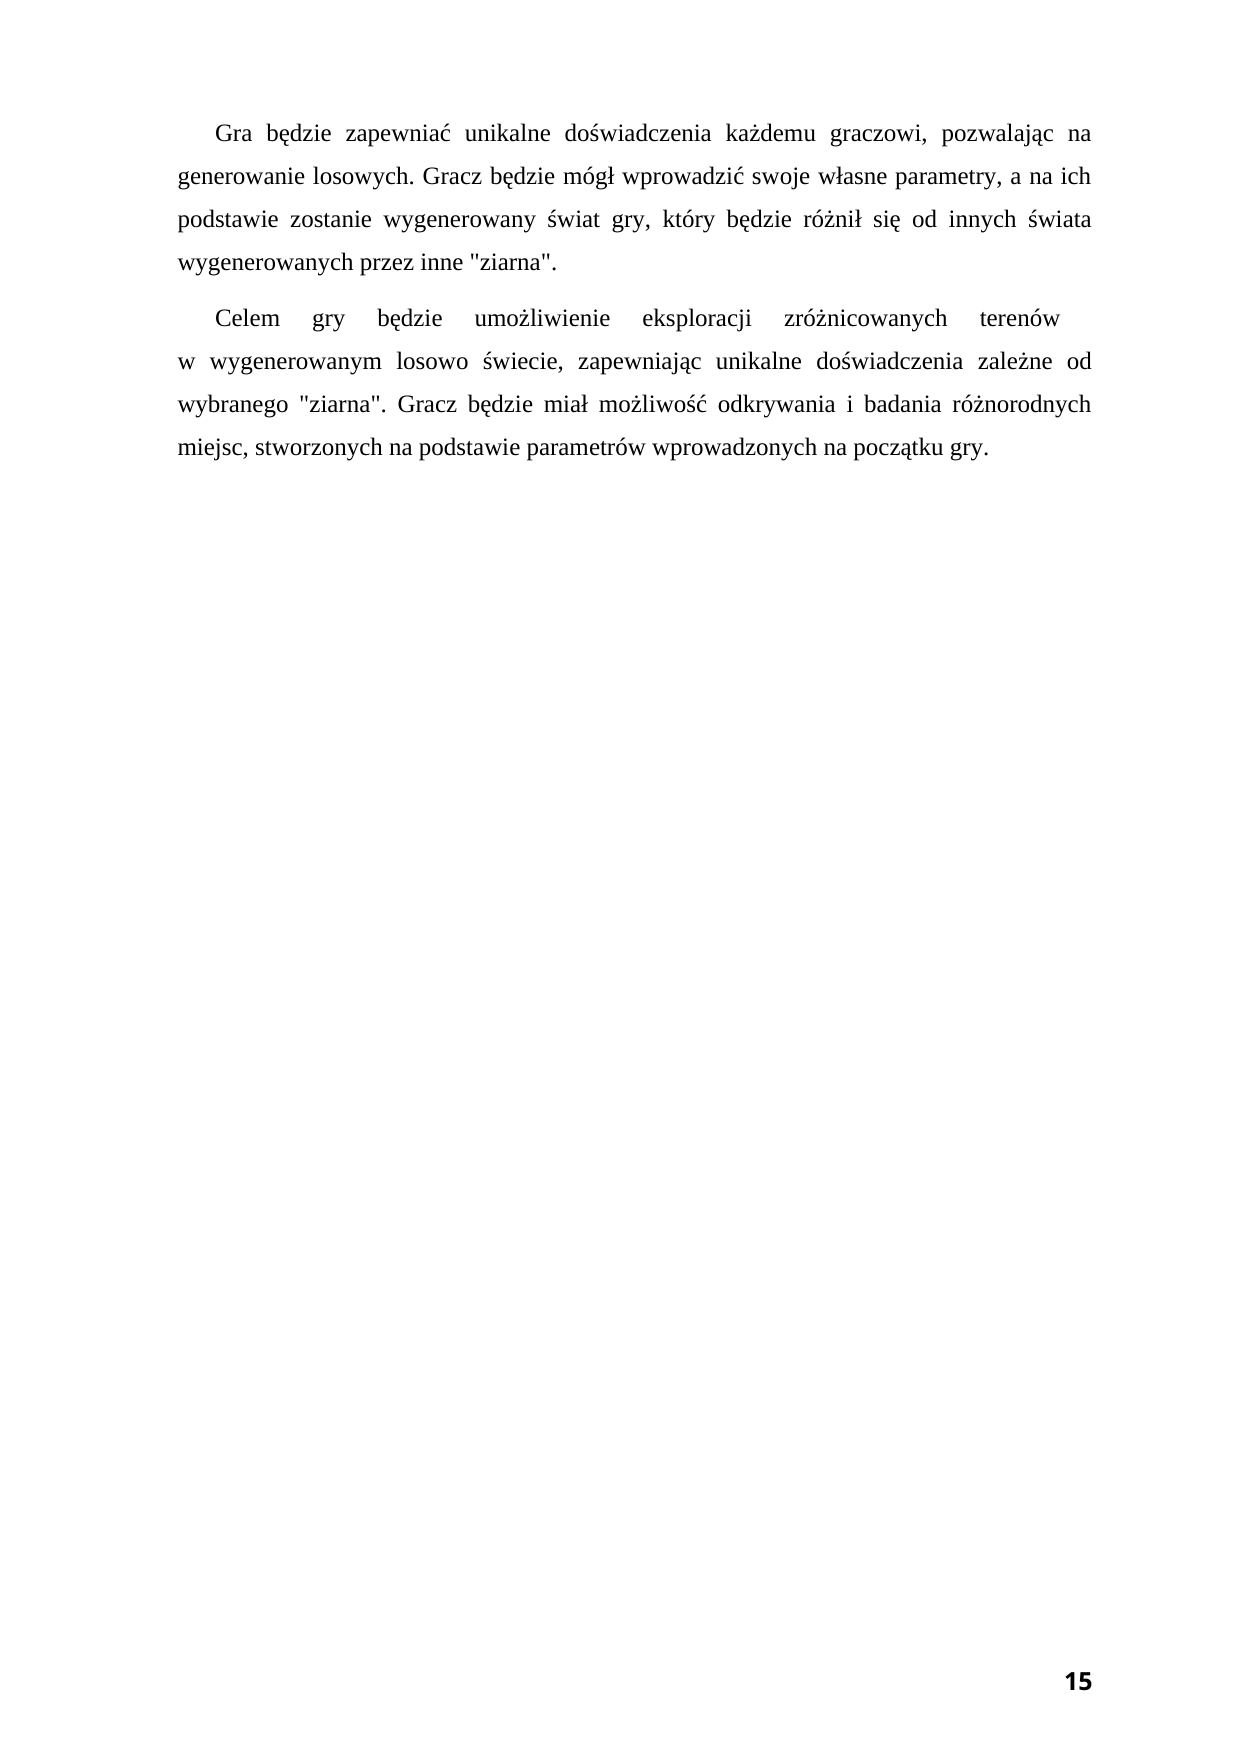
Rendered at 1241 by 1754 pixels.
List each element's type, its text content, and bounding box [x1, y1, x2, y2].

subtitle Gra będzie zapewniać unikalne doświadczenia każdemu graczowi, pozwalając na generowanie losowych. Gracz będzie mógł wprowadzić swoje własne parametry, a na ich podstawie zostanie wygenerowany świat gry, który będzie różnił się od innych świata wygenerowanych przez inne "ziarna". [177, 118, 1092, 276]
subtitle Celem gry będzie umożliwienie eksploracji zróżnicowanych terenów w wygenerowanym losowo świecie, zapewniając unikalne doświadczenia zależne od wybranego "ziarna". Gracz będzie miał możliwość odkrywania i badania różnorodnych miejsc, stworzonych na podstawie parametrów wprowadzonych na początku gry. [177, 303, 1092, 461]
